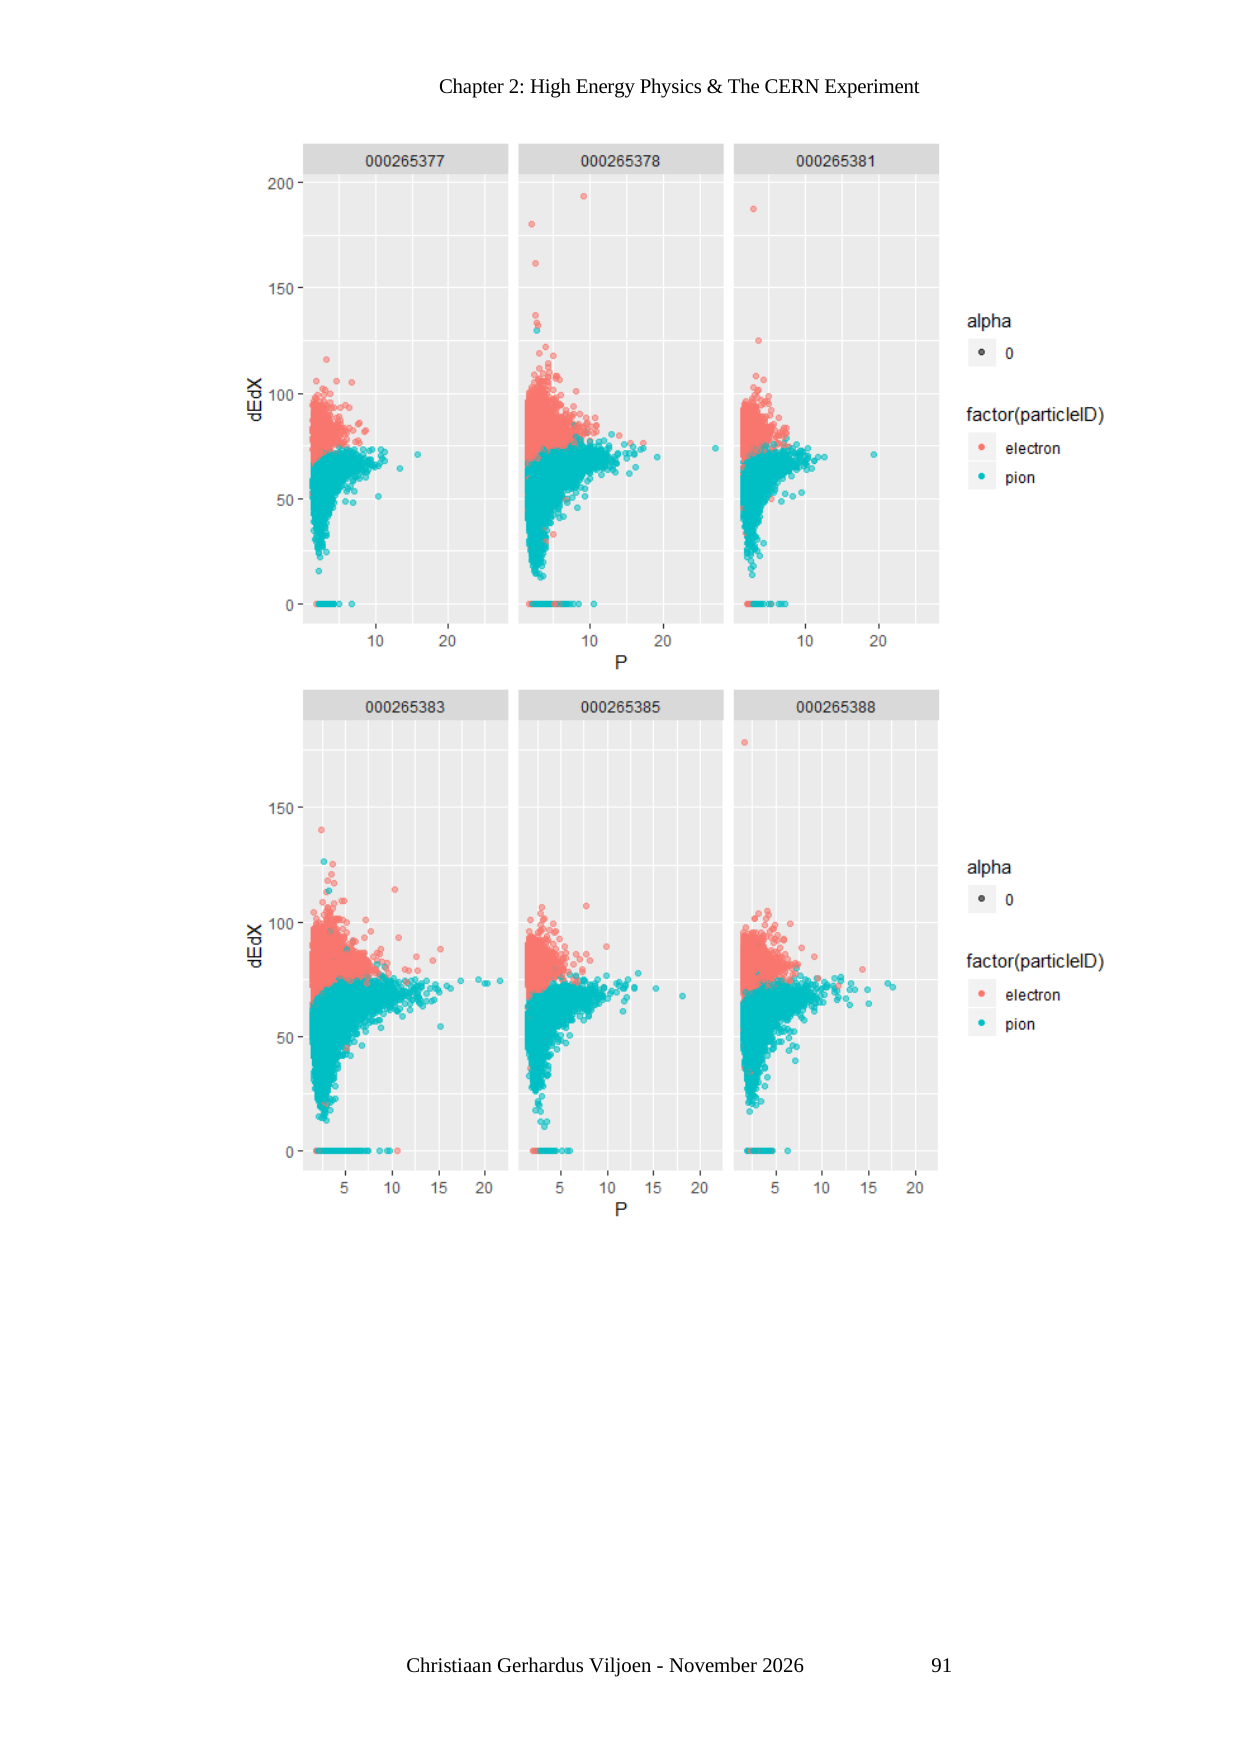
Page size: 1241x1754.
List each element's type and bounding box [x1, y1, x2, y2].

picture [236, 135, 1123, 1229]
